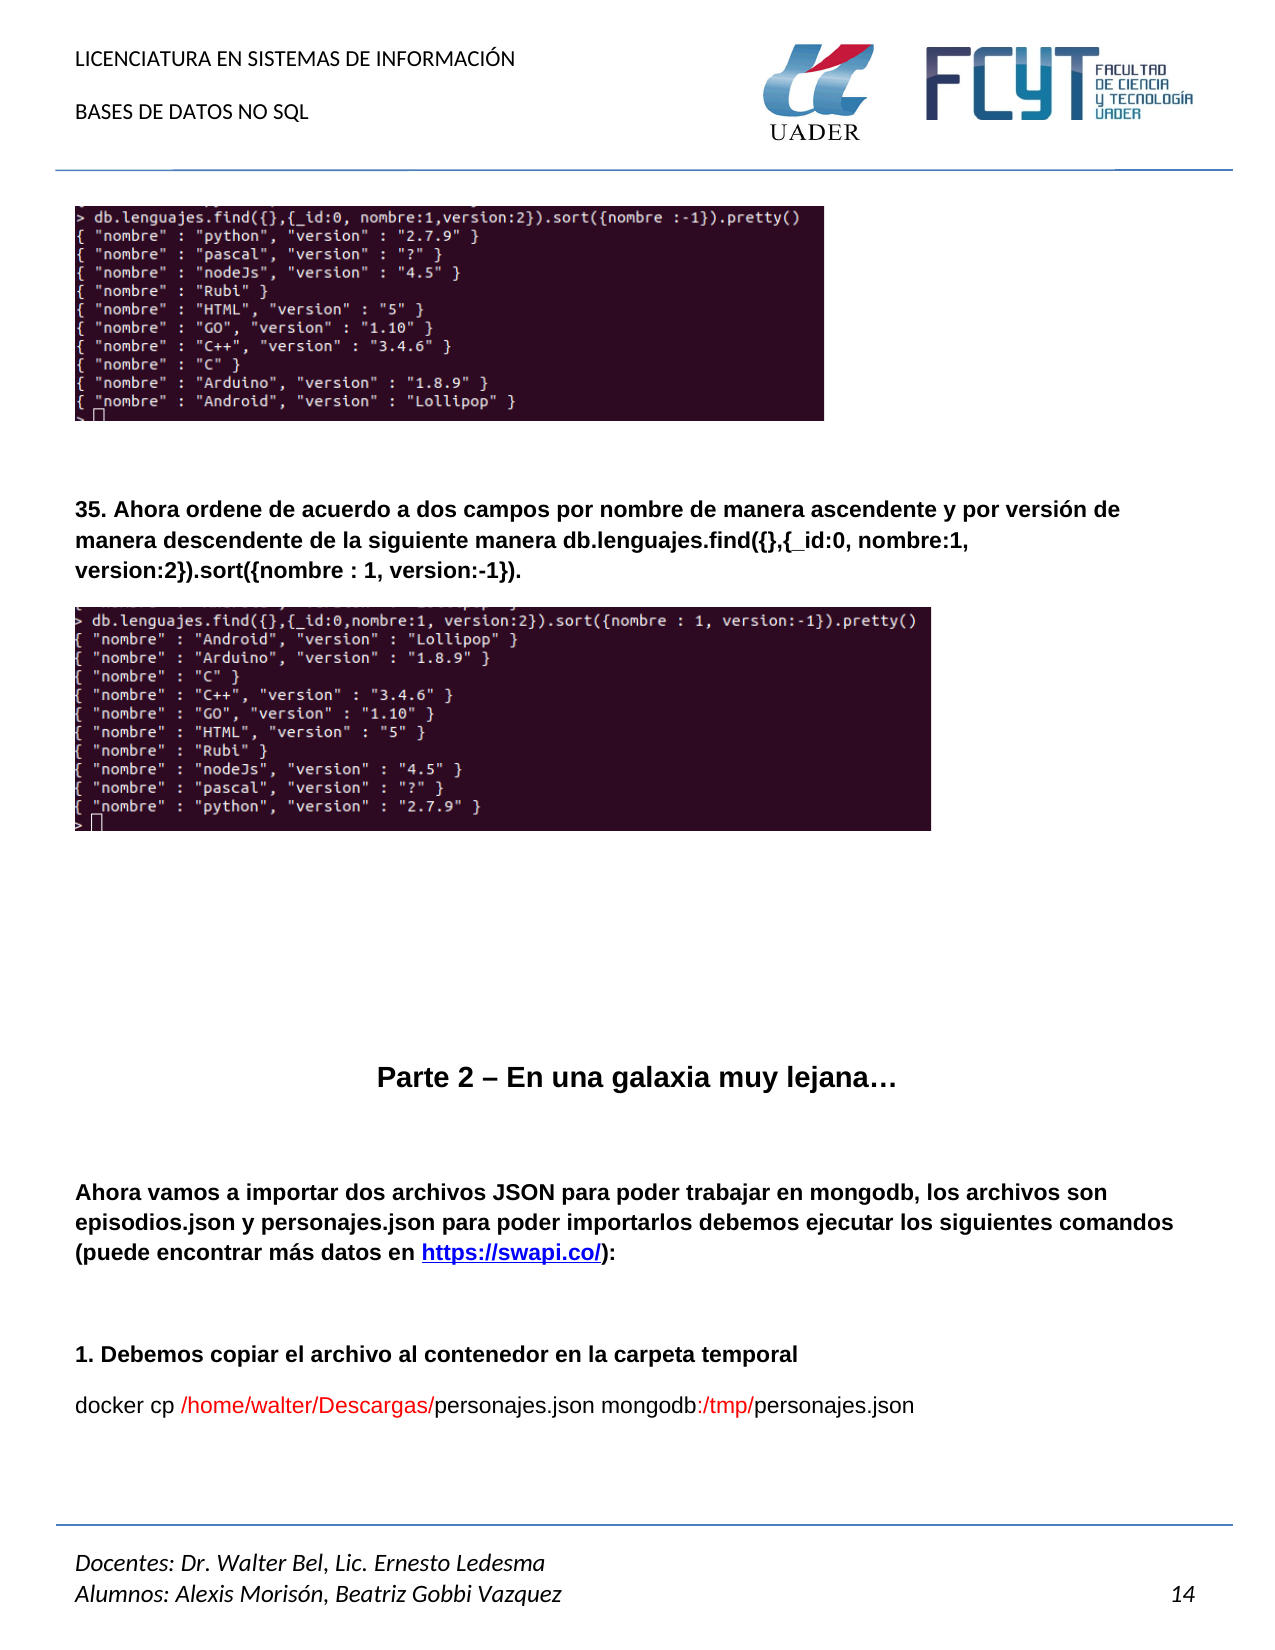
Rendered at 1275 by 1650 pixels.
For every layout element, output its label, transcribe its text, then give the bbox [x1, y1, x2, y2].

text Ahora vamos a importar dos archivos JSON para poder trabajar en mongodb, los archivos son episodios.json y personajes.json para poder importarlos debemos ejecutar los siguientes comandos (puede encontrar más datos en https://swapi.co/): [75, 1179, 1200, 1266]
picture [761, 40, 874, 140]
text docker cp /home/walter/Descargas/personajes.json mongodb:/tmp/personajes.json [75, 1392, 1200, 1419]
picture [75, 607, 932, 831]
text 1. Debemos copiar el archivo al contenedor en la carpeta temporal [75, 1341, 1200, 1368]
picture [912, 47, 1204, 122]
text Parte 2 – En una galaxia muy lejana… [75, 1060, 1200, 1094]
picture [75, 206, 825, 421]
text 35. Ahora ordene de acuerdo a dos campos por nombre de manera ascendente y por versión de manera descendente de la siguiente manera db.lenguajes.find({},{_id:0, nombre:1, version:2}).sort({nombre : 1, version:-1}). [75, 496, 1200, 583]
